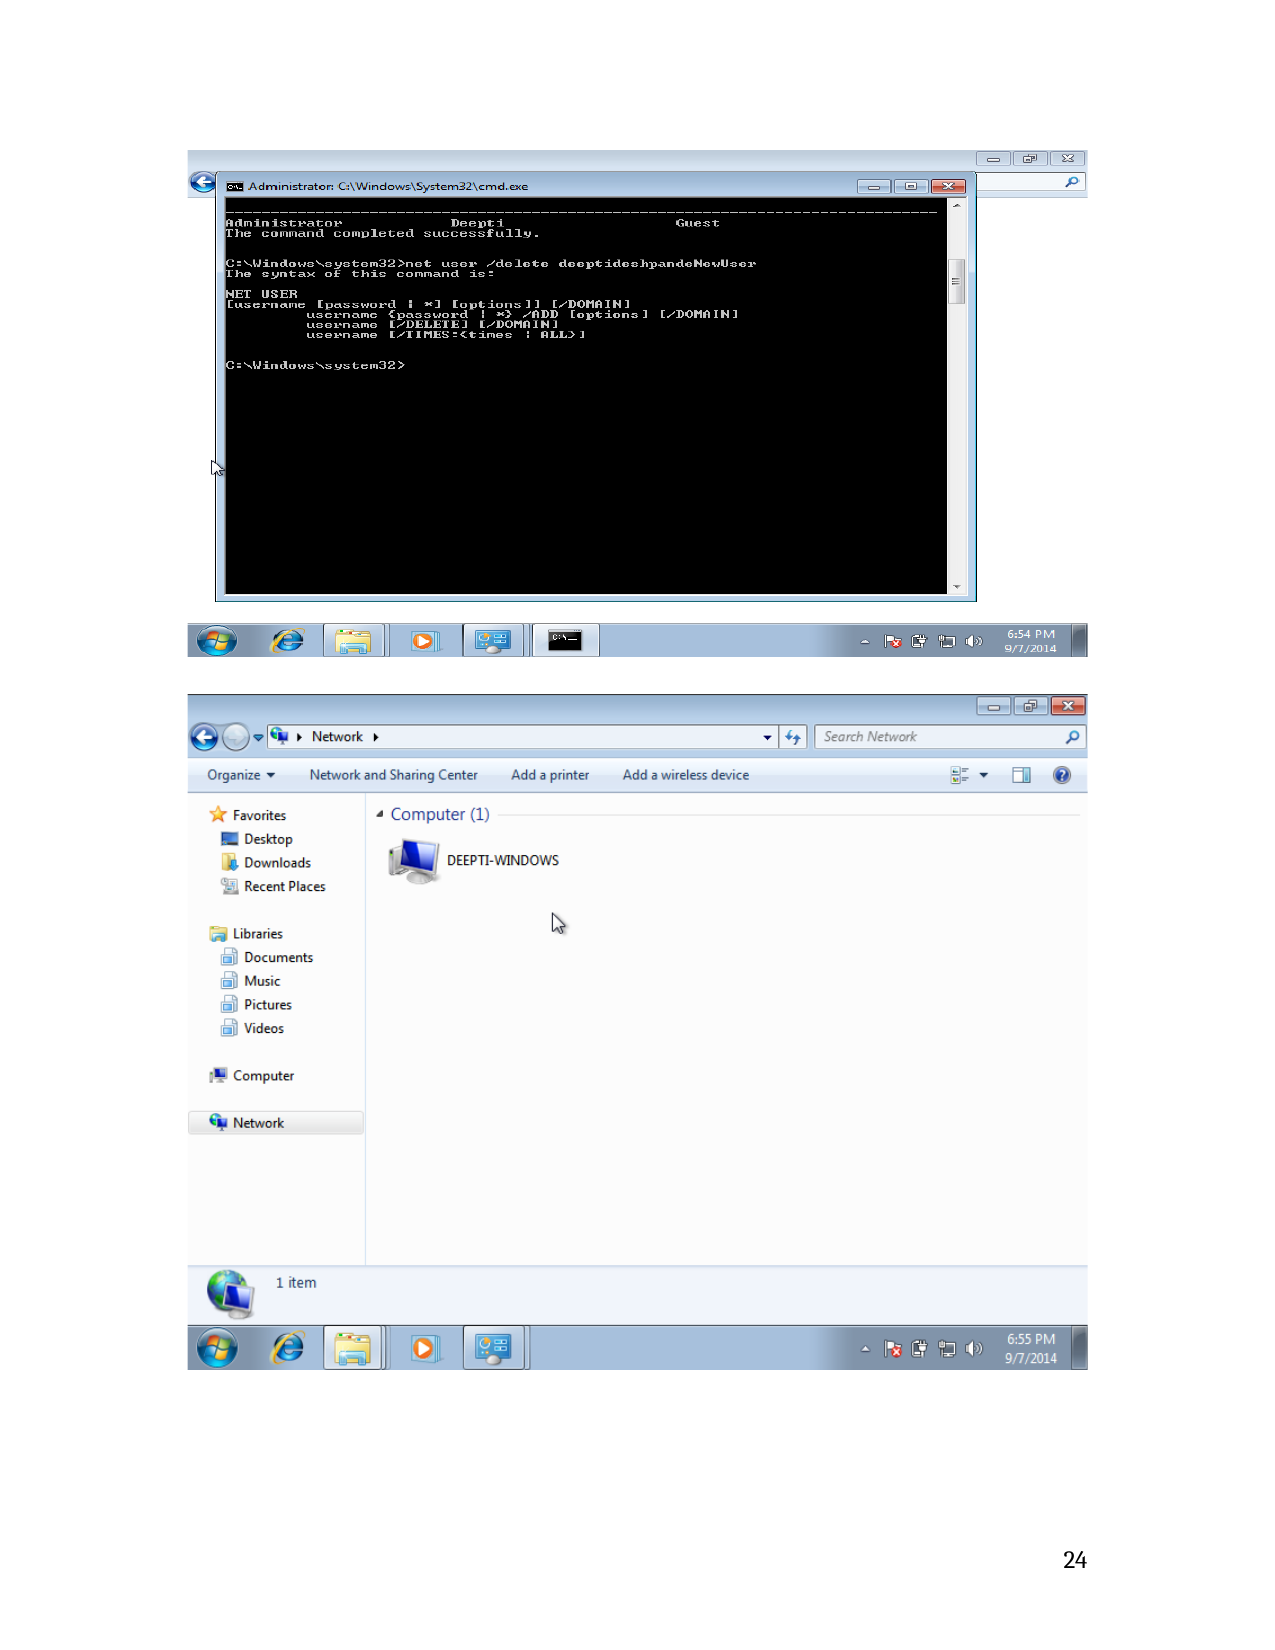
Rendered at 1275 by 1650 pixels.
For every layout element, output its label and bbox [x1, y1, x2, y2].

picture [187, 694, 1088, 1370]
picture [187, 150, 1088, 657]
